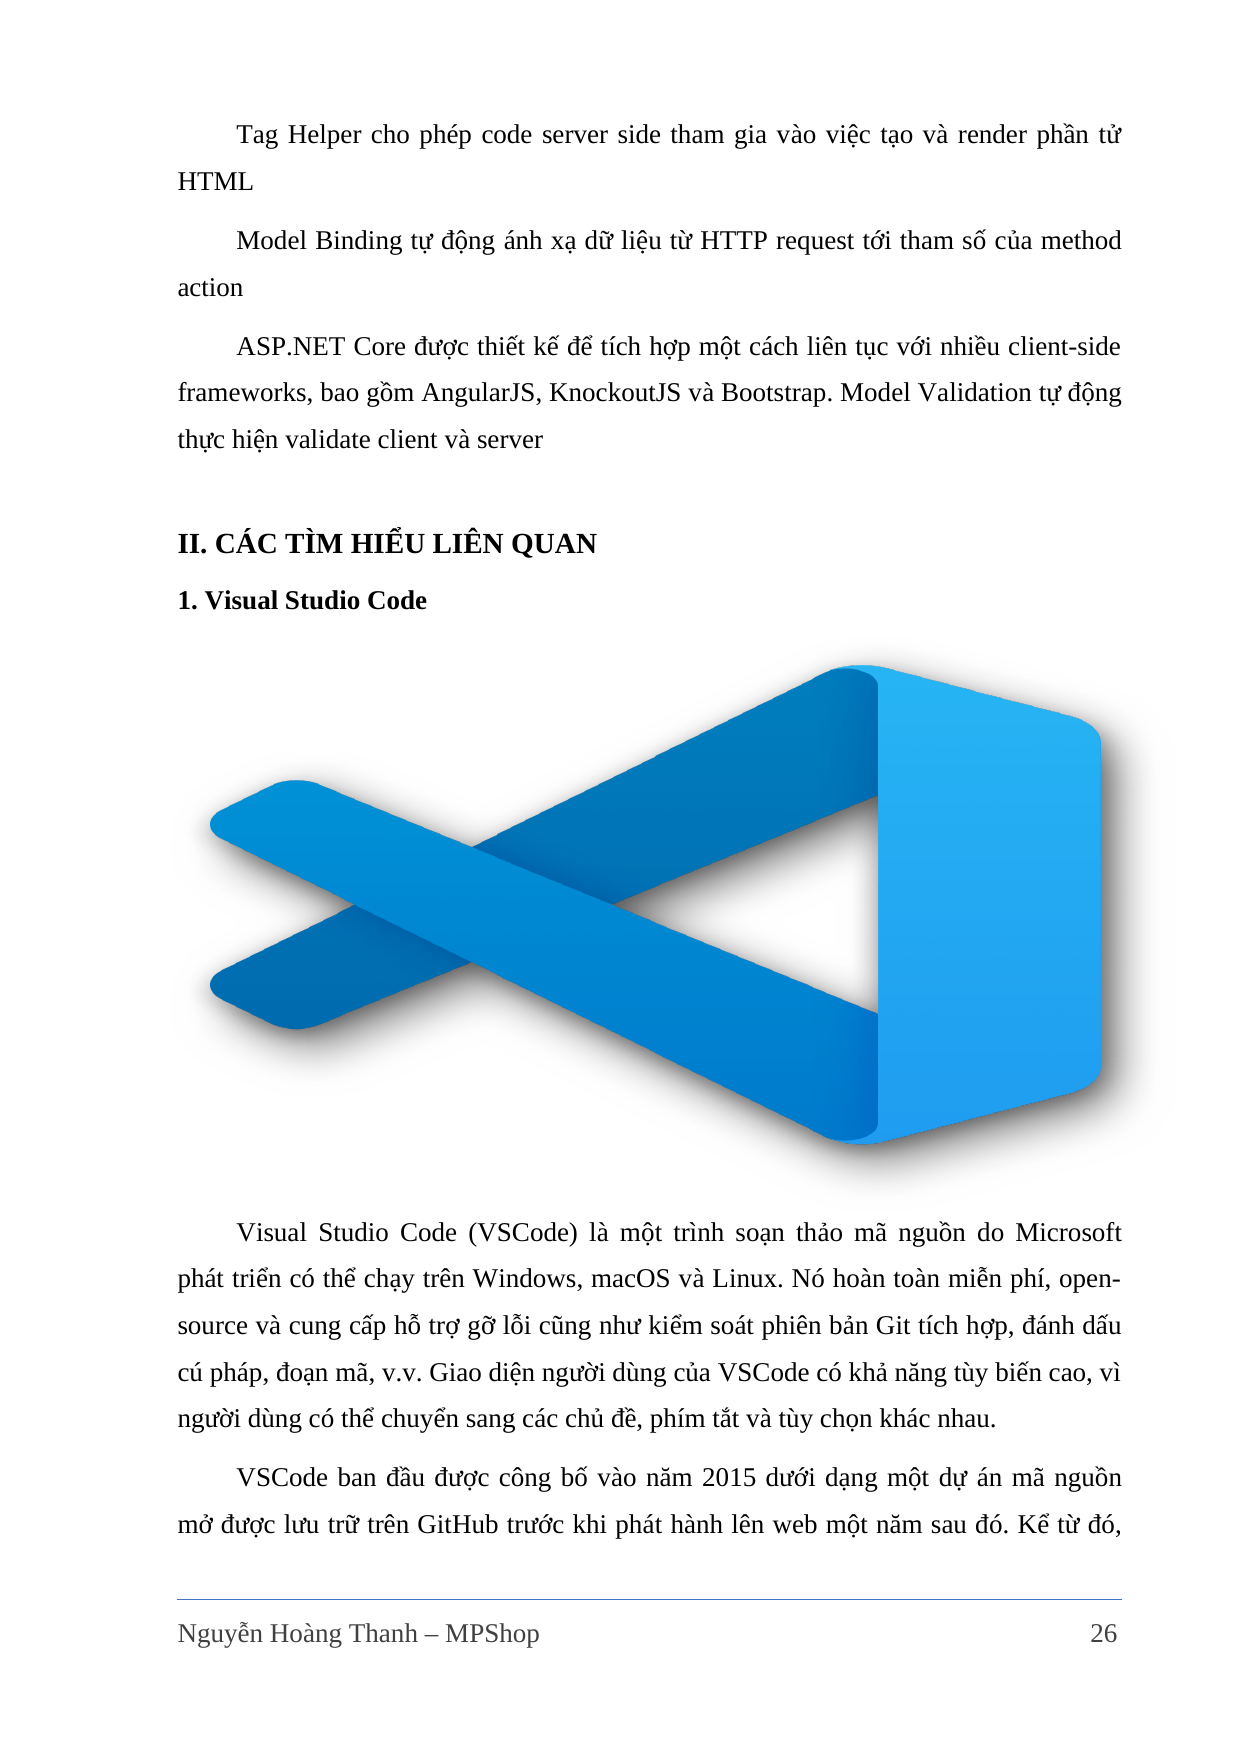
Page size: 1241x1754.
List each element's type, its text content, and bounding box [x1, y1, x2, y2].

picture [183, 656, 1128, 1164]
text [177, 1462, 1122, 1539]
text Visual Studio Code (VSCode) là một trình soạn thảo mã nguồn do Microsoft phát triển có thể chạy trên Windows, macOS và Linux. Nó hoàn toàn miễn phí, open-source và cung cấp hỗ trợ gỡ lỗi cũng như kiểm soát phiên bản Git tích hợp, đánh dấu cú pháp, đoạn mã, v.v. Giao diện người dùng của VSCode có khả năng tùy biến cao, vì người dùng có thể chuyển sang các chủ đề, phím tắt và tùy chọn khác nhau. [177, 1216, 1122, 1433]
subtitle Visual Studio Code [177, 584, 1122, 616]
text Model Binding tự động ánh xạ dữ liệu từ HTTP request tới tham số của method action [177, 224, 1122, 302]
text Tag Helper cho phép code server side tham gia vào việc tạo và render phần tử HTML [177, 118, 1122, 196]
text ASP.NET Core được thiết kế để tích hợp một cách liên tục với nhiều client-side frameworks, bao gồm AngularJS, KnockoutJS và Bootstrap. Model Validation tự động thực hiện validate client và server [177, 330, 1122, 454]
subtitle CÁC TÌM HIỂU LIÊN QUAN [177, 526, 1122, 559]
